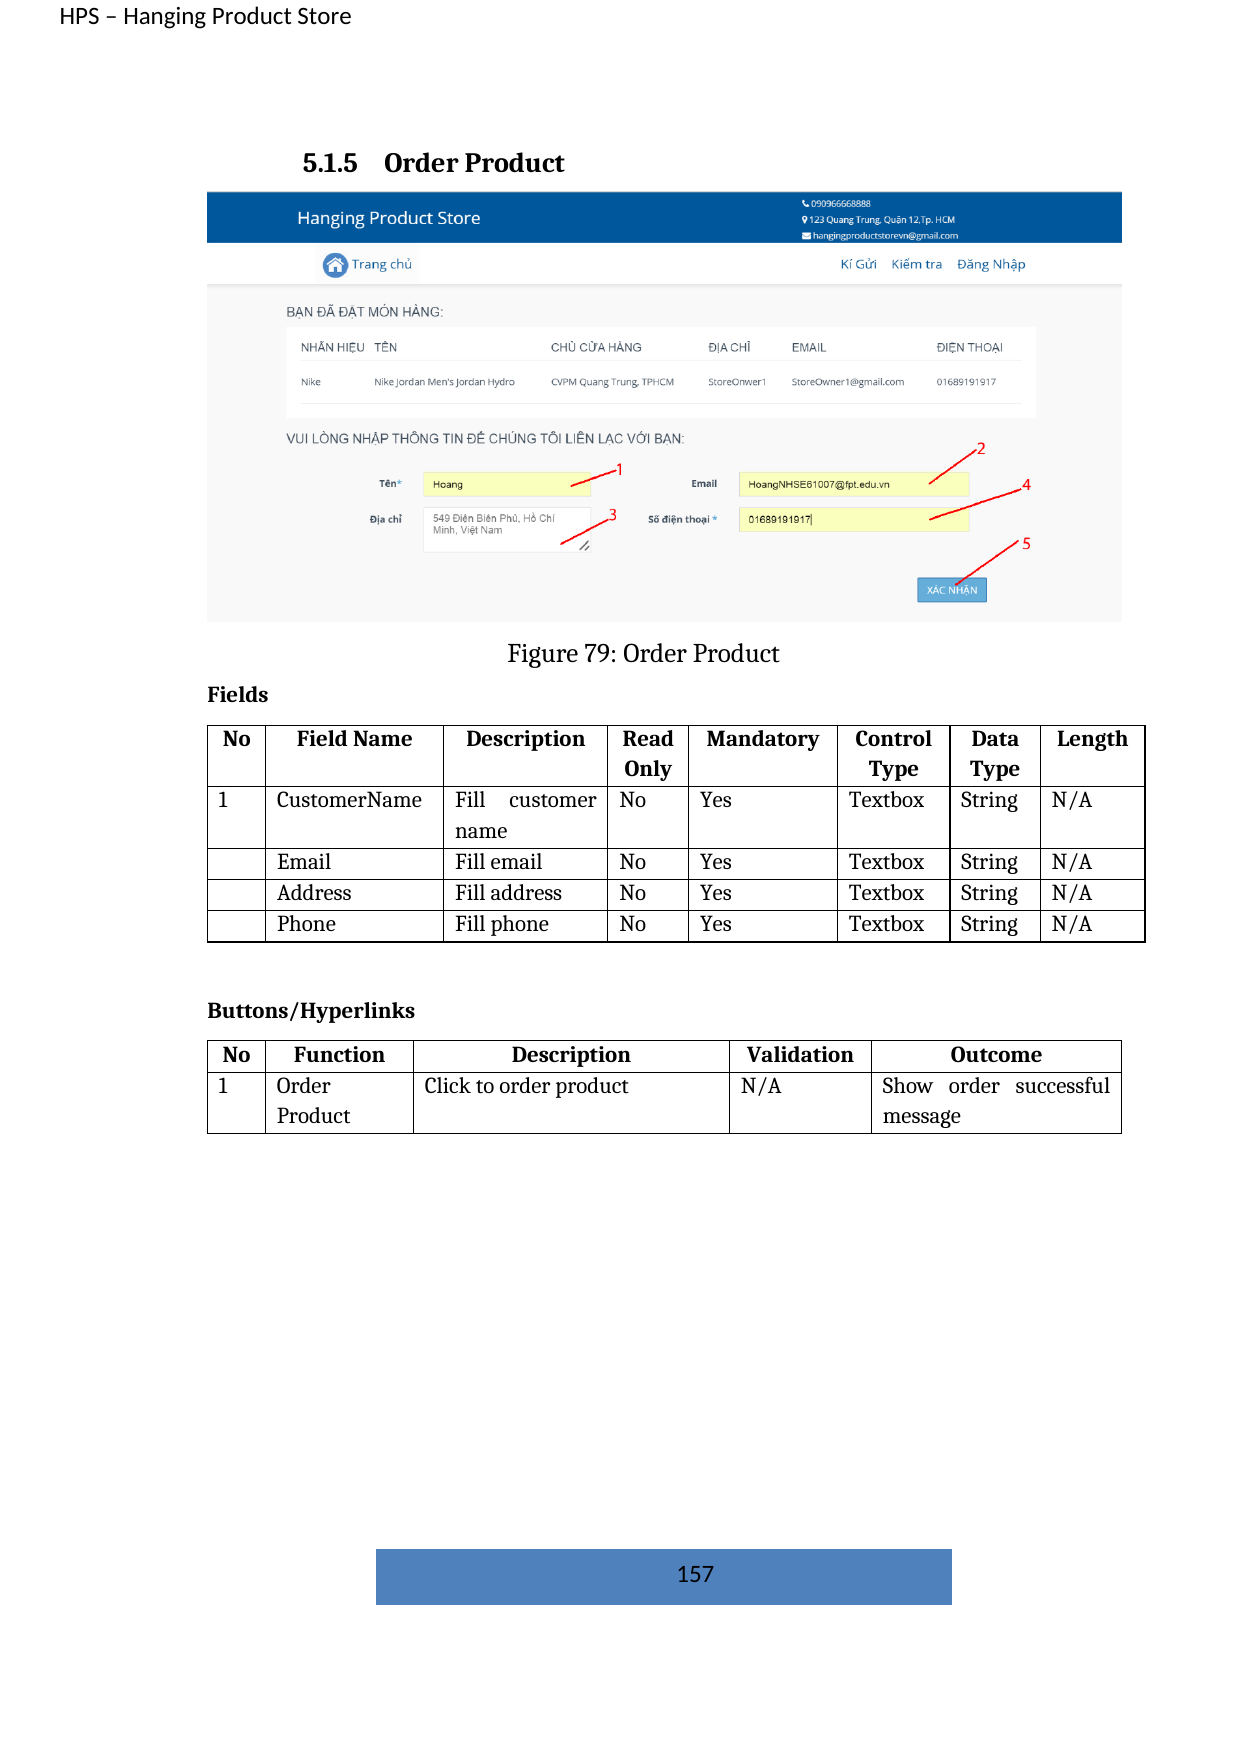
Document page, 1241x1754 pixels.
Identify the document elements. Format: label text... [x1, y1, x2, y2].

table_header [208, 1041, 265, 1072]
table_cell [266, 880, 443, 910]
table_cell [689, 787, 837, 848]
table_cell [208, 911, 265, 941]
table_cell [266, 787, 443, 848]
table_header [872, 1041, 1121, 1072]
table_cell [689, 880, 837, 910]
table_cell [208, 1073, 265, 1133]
subtitle Order Product [303, 147, 1122, 179]
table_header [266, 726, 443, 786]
picture [207, 191, 1122, 622]
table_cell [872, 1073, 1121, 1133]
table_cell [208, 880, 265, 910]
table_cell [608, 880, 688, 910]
text Fields [207, 682, 1122, 708]
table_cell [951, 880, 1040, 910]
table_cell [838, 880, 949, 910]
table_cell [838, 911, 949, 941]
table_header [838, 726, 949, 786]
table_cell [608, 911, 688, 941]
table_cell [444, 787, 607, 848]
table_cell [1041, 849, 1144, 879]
text Buttons/Hyperlinks [207, 998, 1122, 1024]
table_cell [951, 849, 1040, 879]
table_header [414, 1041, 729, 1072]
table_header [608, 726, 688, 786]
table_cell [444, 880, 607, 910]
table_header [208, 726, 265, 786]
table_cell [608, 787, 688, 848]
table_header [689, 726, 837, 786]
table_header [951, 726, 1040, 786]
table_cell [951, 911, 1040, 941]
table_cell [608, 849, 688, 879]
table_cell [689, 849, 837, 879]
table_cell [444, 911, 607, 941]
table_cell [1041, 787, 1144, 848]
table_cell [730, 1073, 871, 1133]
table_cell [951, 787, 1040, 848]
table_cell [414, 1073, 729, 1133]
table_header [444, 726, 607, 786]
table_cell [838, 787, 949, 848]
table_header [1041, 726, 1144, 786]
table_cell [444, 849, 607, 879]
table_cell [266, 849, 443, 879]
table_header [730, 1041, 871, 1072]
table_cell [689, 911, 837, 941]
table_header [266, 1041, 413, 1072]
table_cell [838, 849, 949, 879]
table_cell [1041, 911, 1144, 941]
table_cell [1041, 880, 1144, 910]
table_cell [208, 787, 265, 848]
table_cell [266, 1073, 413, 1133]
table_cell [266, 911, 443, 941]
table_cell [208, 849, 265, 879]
